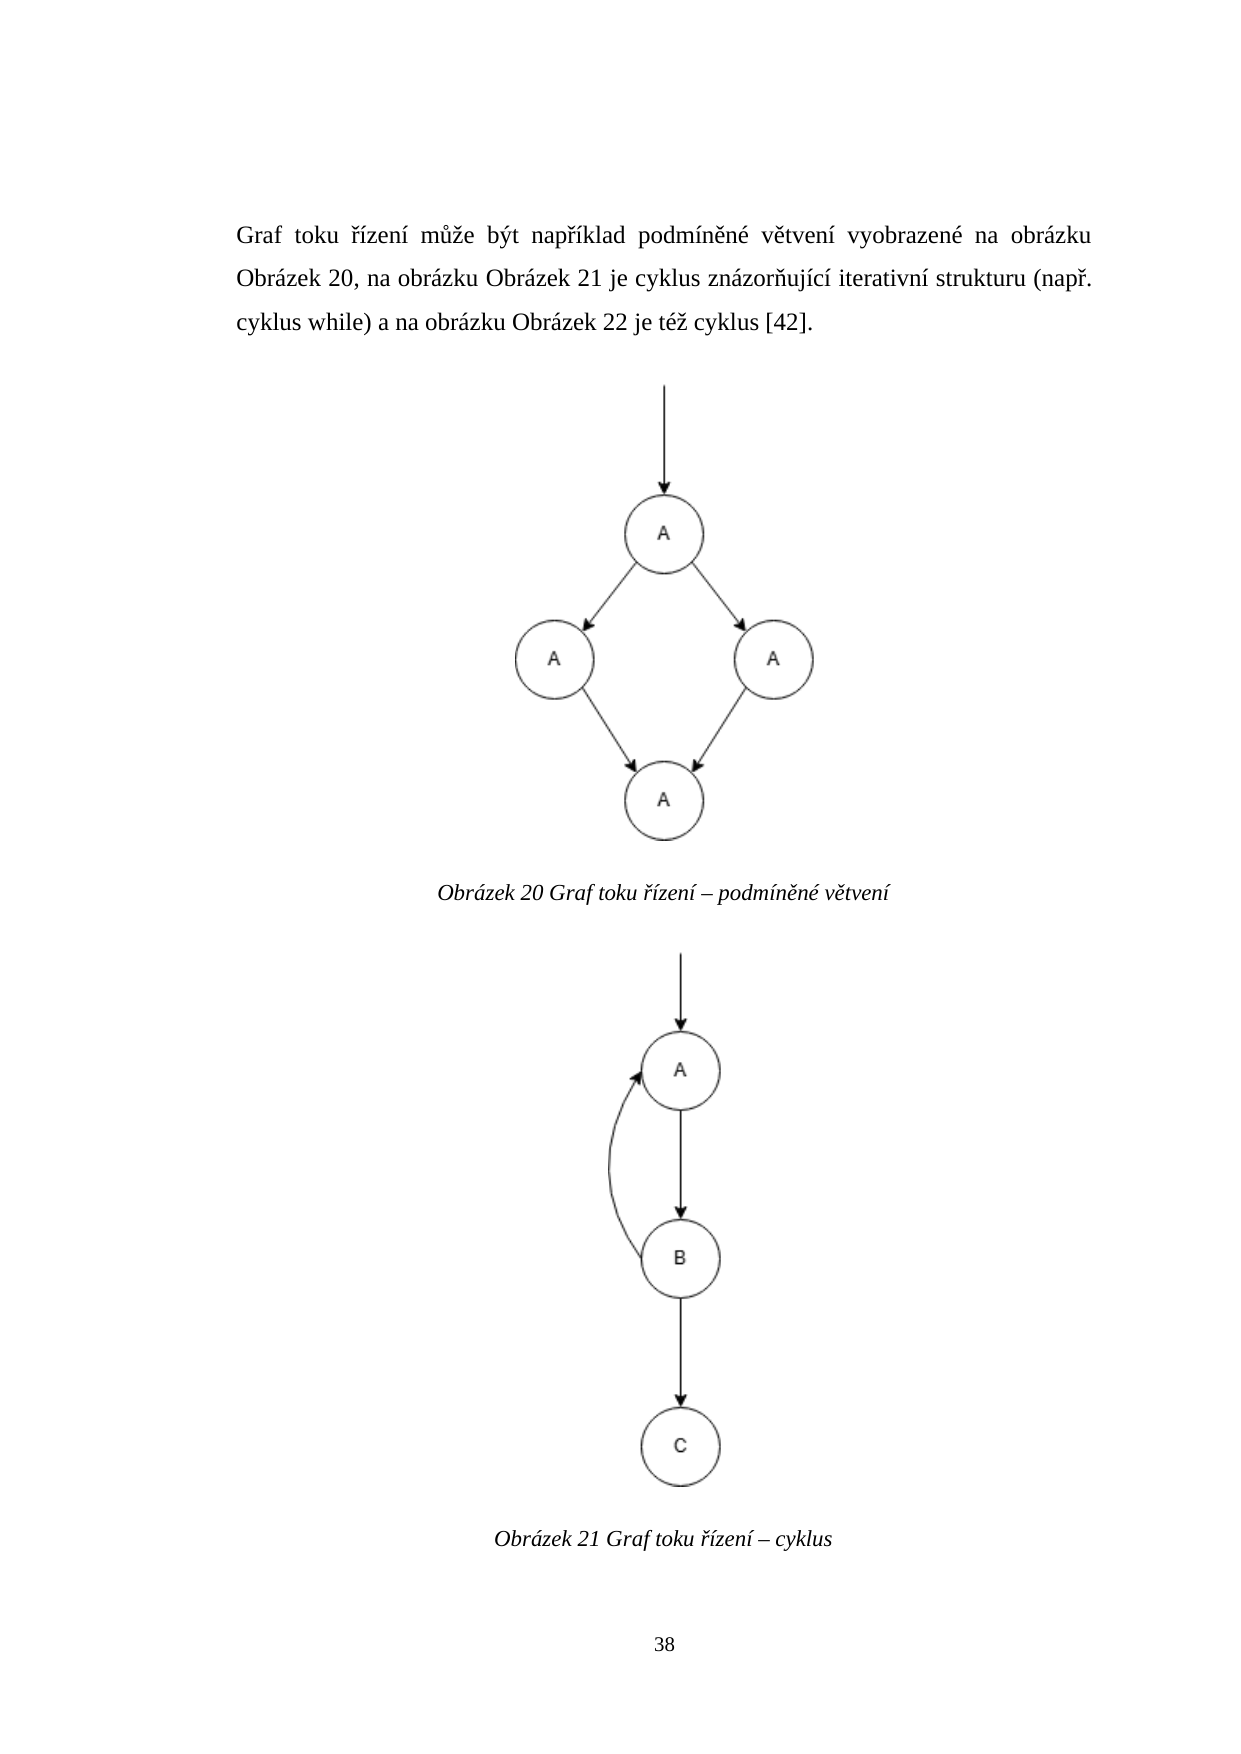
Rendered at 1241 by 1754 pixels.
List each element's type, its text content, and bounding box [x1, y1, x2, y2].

picture [608, 943, 721, 1487]
picture [515, 374, 814, 841]
text Graf toku řízení může být například podmíněné větvení vyobrazené na obrázku 20, na obrázku 21 je cyklus znázorňující iterativní strukturu (např. cyklus while) a na obrázku 22 je též cyklus [42]. [236, 220, 1092, 335]
